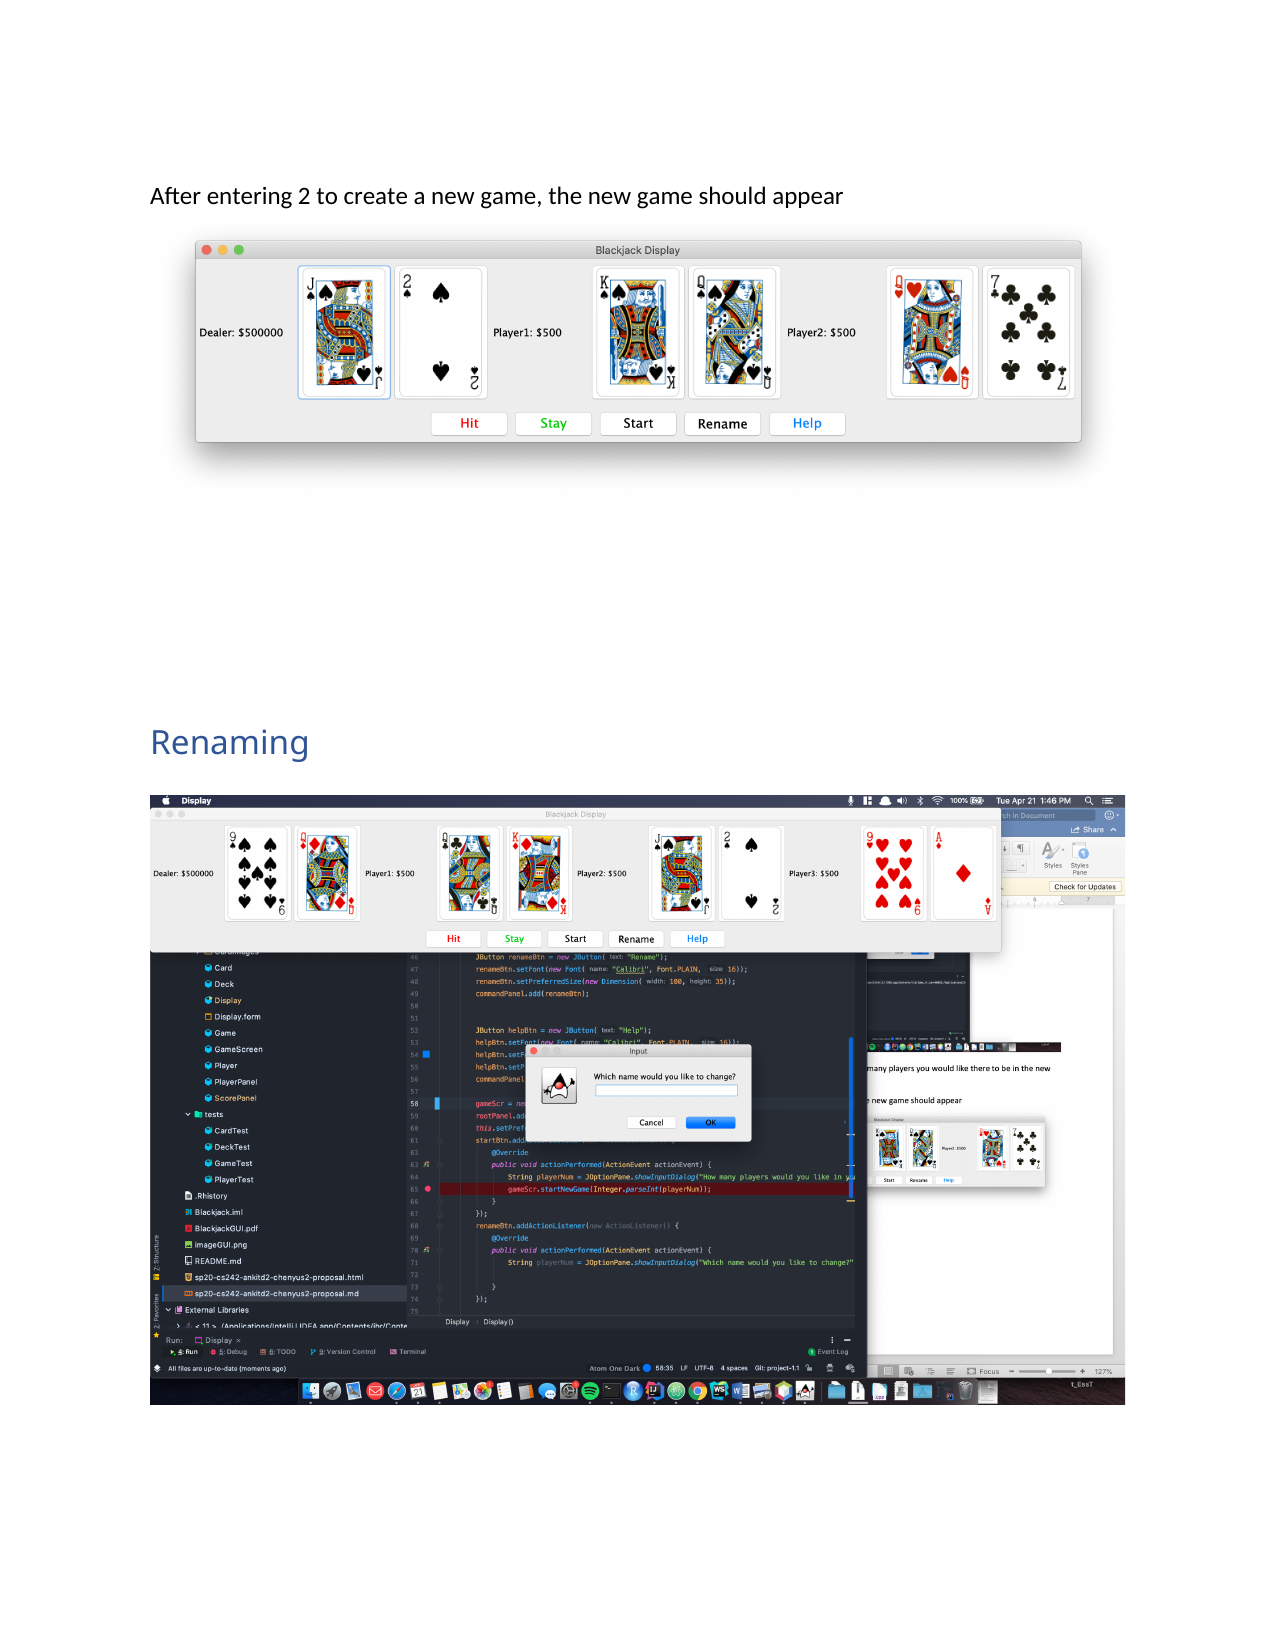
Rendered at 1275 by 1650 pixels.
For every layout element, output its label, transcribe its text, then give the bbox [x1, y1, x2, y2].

picture [150, 211, 1125, 502]
text After entering 2 to create a new game, the new game should appear [150, 181, 1125, 211]
picture [150, 795, 1125, 1405]
subtitle Renaming [150, 719, 1125, 764]
